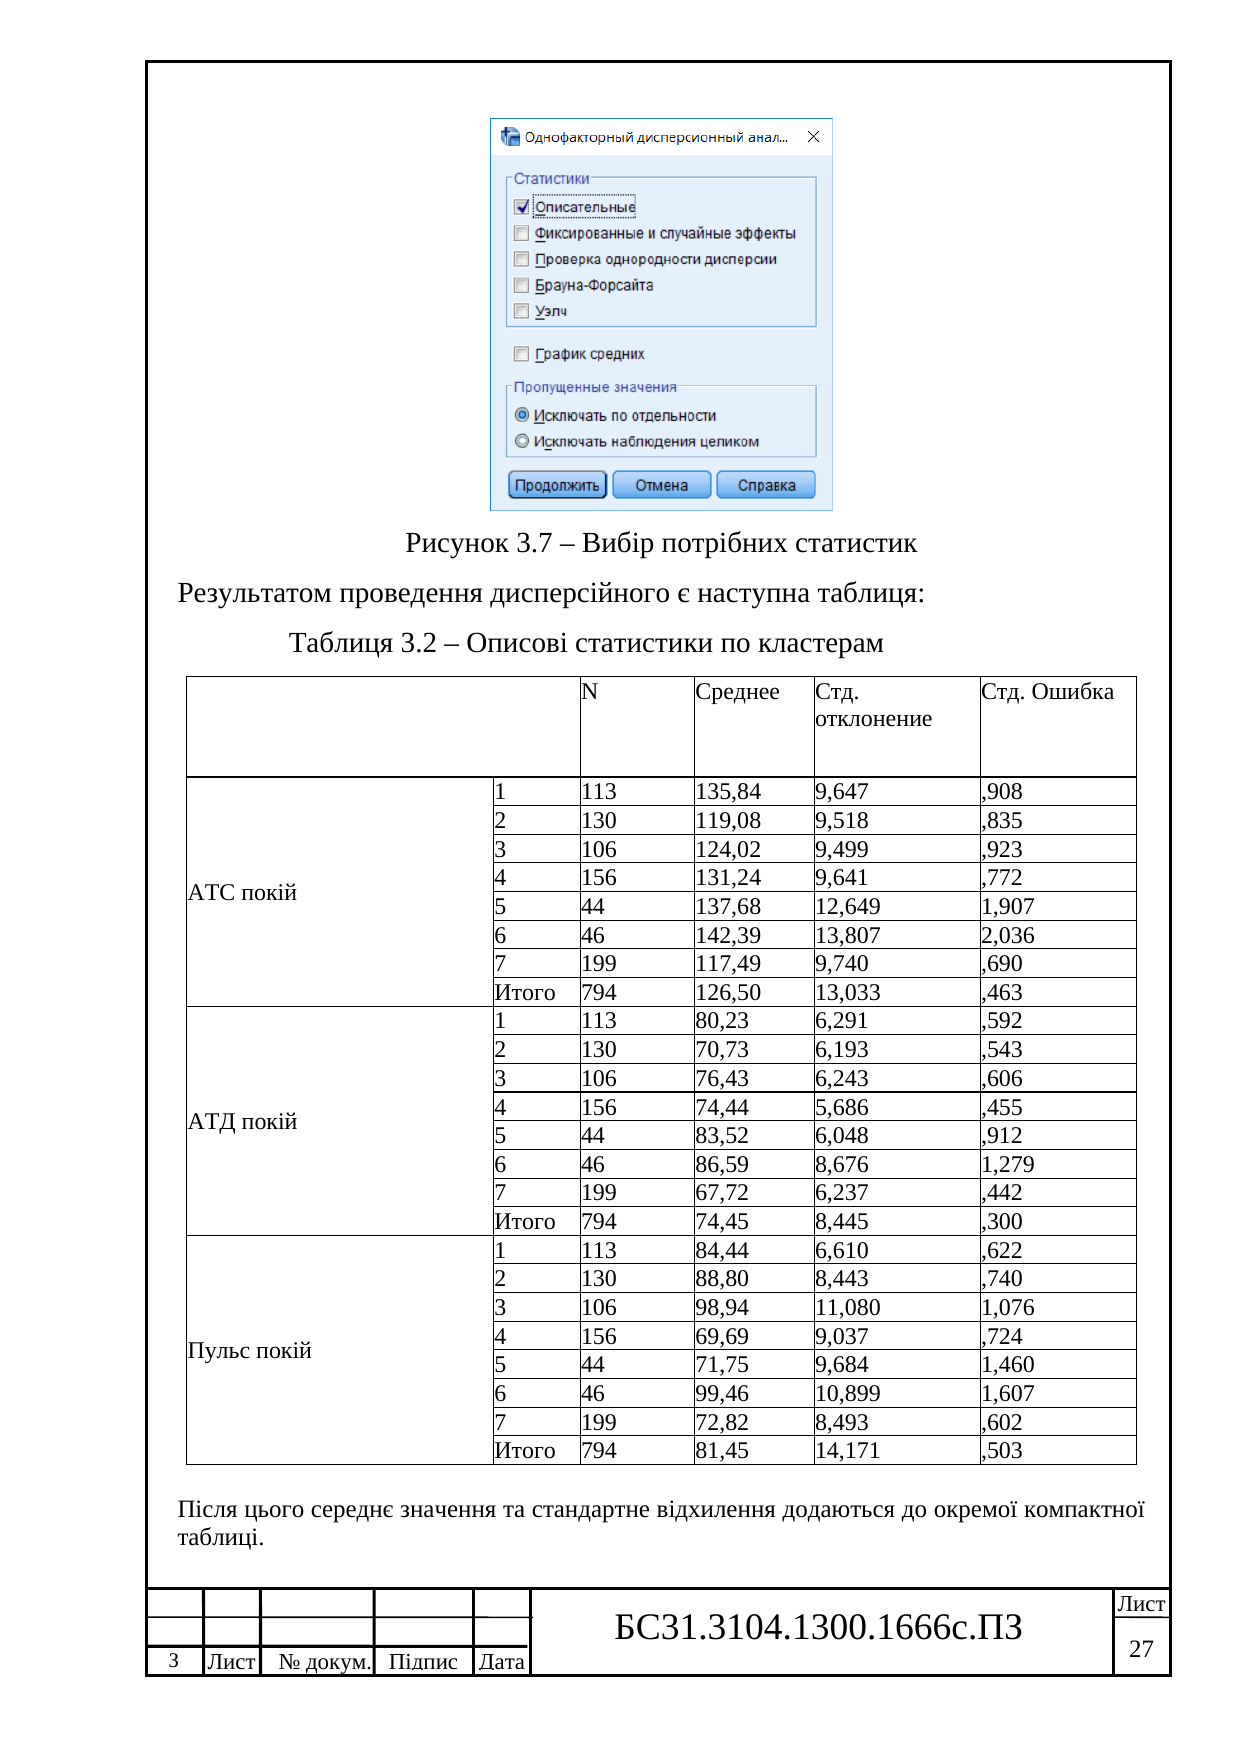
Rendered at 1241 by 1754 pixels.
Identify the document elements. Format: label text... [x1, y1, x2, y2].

table_header Стд. отклонение [815, 677, 980, 776]
table_cell ,606 [981, 1064, 1136, 1091]
table_cell 8,445 [815, 1207, 980, 1235]
table_cell 67,72 [695, 1179, 814, 1206]
table_cell ,455 [981, 1093, 1136, 1120]
table_cell ,740 [981, 1264, 1136, 1292]
table_cell 10,899 [815, 1379, 980, 1407]
table_cell 199 [581, 949, 694, 977]
table_cell ,463 [981, 978, 1136, 1006]
table_cell 1 [494, 778, 580, 805]
table_cell 9,641 [815, 863, 980, 891]
table_cell 2 [494, 1035, 580, 1063]
table_cell 4 [494, 863, 580, 891]
table_cell 3 [494, 1064, 580, 1091]
table_cell 9,647 [815, 778, 980, 805]
table_cell 74,44 [695, 1093, 814, 1120]
table_cell 9,037 [815, 1322, 980, 1349]
table_cell 1 [494, 1007, 580, 1034]
table_cell 81,45 [695, 1436, 814, 1464]
table_cell 4 [494, 1322, 580, 1349]
table_cell 156 [581, 863, 694, 891]
table_cell 131,24 [695, 863, 814, 891]
table_cell 794 [581, 978, 694, 1006]
table_cell АТД покій [187, 1007, 493, 1235]
table_cell 156 [581, 1322, 694, 1349]
table_cell 7 [494, 1179, 580, 1206]
table_cell Пульс покій [187, 1236, 493, 1464]
table_cell 69,69 [695, 1322, 814, 1349]
text Таблиця 3.2 – Описові статистики по кластерам [215, 625, 1146, 659]
table_cell 117,49 [695, 949, 814, 977]
table_cell 12,649 [815, 892, 980, 919]
table_cell ,592 [981, 1007, 1136, 1034]
table_cell ,300 [981, 1207, 1136, 1235]
table_cell ,690 [981, 949, 1136, 977]
table_cell 199 [581, 1408, 694, 1435]
table_cell 5,686 [815, 1093, 980, 1120]
table_cell 44 [581, 1121, 694, 1149]
table_cell 126,50 [695, 978, 814, 1006]
table_cell 6 [494, 921, 580, 948]
table_cell 106 [581, 1293, 694, 1321]
table_cell 13,033 [815, 978, 980, 1006]
table_header Стд. Ошибка [981, 677, 1136, 776]
table_cell 6,237 [815, 1179, 980, 1206]
table_cell ,602 [981, 1408, 1136, 1435]
table_cell ,923 [981, 835, 1136, 862]
table_cell 199 [581, 1179, 694, 1206]
table_header Среднее [695, 677, 814, 776]
table_cell 44 [581, 1350, 694, 1378]
table_cell 5 [494, 1121, 580, 1149]
table_cell 113 [581, 1236, 694, 1263]
table_cell 80,23 [695, 1007, 814, 1034]
table_cell 3 [494, 1293, 580, 1321]
table_cell 1,607 [981, 1379, 1136, 1407]
table_header N [581, 677, 694, 776]
table_cell 9,684 [815, 1350, 980, 1378]
picture [490, 118, 833, 511]
table_cell 6,610 [815, 1236, 980, 1263]
table_cell ,908 [981, 778, 1136, 805]
table_cell 6 [494, 1150, 580, 1177]
table_cell 794 [581, 1207, 694, 1235]
table_cell 7 [494, 949, 580, 977]
table_cell 99,46 [695, 1379, 814, 1407]
table_cell ,772 [981, 863, 1136, 891]
table_cell 86,59 [695, 1150, 814, 1177]
table_cell 84,44 [695, 1236, 814, 1263]
table_cell 13,807 [815, 921, 980, 948]
table_cell 137,68 [695, 892, 814, 919]
table_cell ,543 [981, 1035, 1136, 1063]
table_cell 1,076 [981, 1293, 1136, 1321]
table_cell 119,08 [695, 806, 814, 834]
table_cell 2 [494, 806, 580, 834]
table_cell 113 [581, 778, 694, 805]
table_cell 7 [494, 1408, 580, 1435]
table_cell 130 [581, 1264, 694, 1292]
table_cell 6 [494, 1379, 580, 1407]
table_cell 46 [581, 921, 694, 948]
table_cell ,503 [981, 1436, 1136, 1464]
table_cell 5 [494, 1350, 580, 1378]
table_cell 6,048 [815, 1121, 980, 1149]
table_cell 6,291 [815, 1007, 980, 1034]
table_cell 6,193 [815, 1035, 980, 1063]
table_cell 1,907 [981, 892, 1136, 919]
table_cell ,724 [981, 1322, 1136, 1349]
table_cell 3 [494, 835, 580, 862]
table_cell 4 [494, 1093, 580, 1120]
table_cell 6,243 [815, 1064, 980, 1091]
table_cell 794 [581, 1436, 694, 1464]
table_cell 83,52 [695, 1121, 814, 1149]
table_cell 74,45 [695, 1207, 814, 1235]
table_cell 1,460 [981, 1350, 1136, 1378]
table_cell ,835 [981, 806, 1136, 834]
table_cell 44 [581, 892, 694, 919]
table_cell 2,036 [981, 921, 1136, 948]
table_cell 76,43 [695, 1064, 814, 1091]
table_cell 72,82 [695, 1408, 814, 1435]
table_cell 8,493 [815, 1408, 980, 1435]
table_cell 9,499 [815, 835, 980, 862]
table_cell 2 [494, 1264, 580, 1292]
table_cell 8,443 [815, 1264, 980, 1292]
table_cell 46 [581, 1150, 694, 1177]
table_cell 106 [581, 1064, 694, 1091]
table_cell 1,279 [981, 1150, 1136, 1177]
table_cell 106 [581, 835, 694, 862]
table_cell 14,171 [815, 1436, 980, 1464]
table_cell ,442 [981, 1179, 1136, 1206]
table_cell 5 [494, 892, 580, 919]
table_cell 9,518 [815, 806, 980, 834]
table_cell 71,75 [695, 1350, 814, 1378]
text Після цього середнє значення та стандартне відхилення додаються до окремої компактної таблиці. [177, 1494, 1146, 1551]
text Рисунок 3.7 – Вибір потрібних статистик [177, 525, 1146, 558]
table_cell 135,84 [695, 778, 814, 805]
table_cell 98,94 [695, 1293, 814, 1321]
table_cell Итого [494, 978, 580, 1006]
table_cell 130 [581, 806, 694, 834]
table_cell 8,676 [815, 1150, 980, 1177]
table_cell 1 [494, 1236, 580, 1263]
table_cell 88,80 [695, 1264, 814, 1292]
table_cell 124,02 [695, 835, 814, 862]
table_cell 130 [581, 1035, 694, 1063]
table_header [187, 677, 580, 776]
table_cell ,622 [981, 1236, 1136, 1263]
table_cell 11,080 [815, 1293, 980, 1321]
table_cell 142,39 [695, 921, 814, 948]
table_cell Итого [494, 1436, 580, 1464]
text Результатом проведення дисперсійного є наступна таблиця: [177, 575, 1146, 609]
table_cell 156 [581, 1093, 694, 1120]
table_cell АТС покій [187, 778, 493, 1006]
table_cell Итого [494, 1207, 580, 1235]
table_cell 9,740 [815, 949, 980, 977]
table_cell ,912 [981, 1121, 1136, 1149]
table_cell 46 [581, 1379, 694, 1407]
table_cell 70,73 [695, 1035, 814, 1063]
table_cell 113 [581, 1007, 694, 1034]
